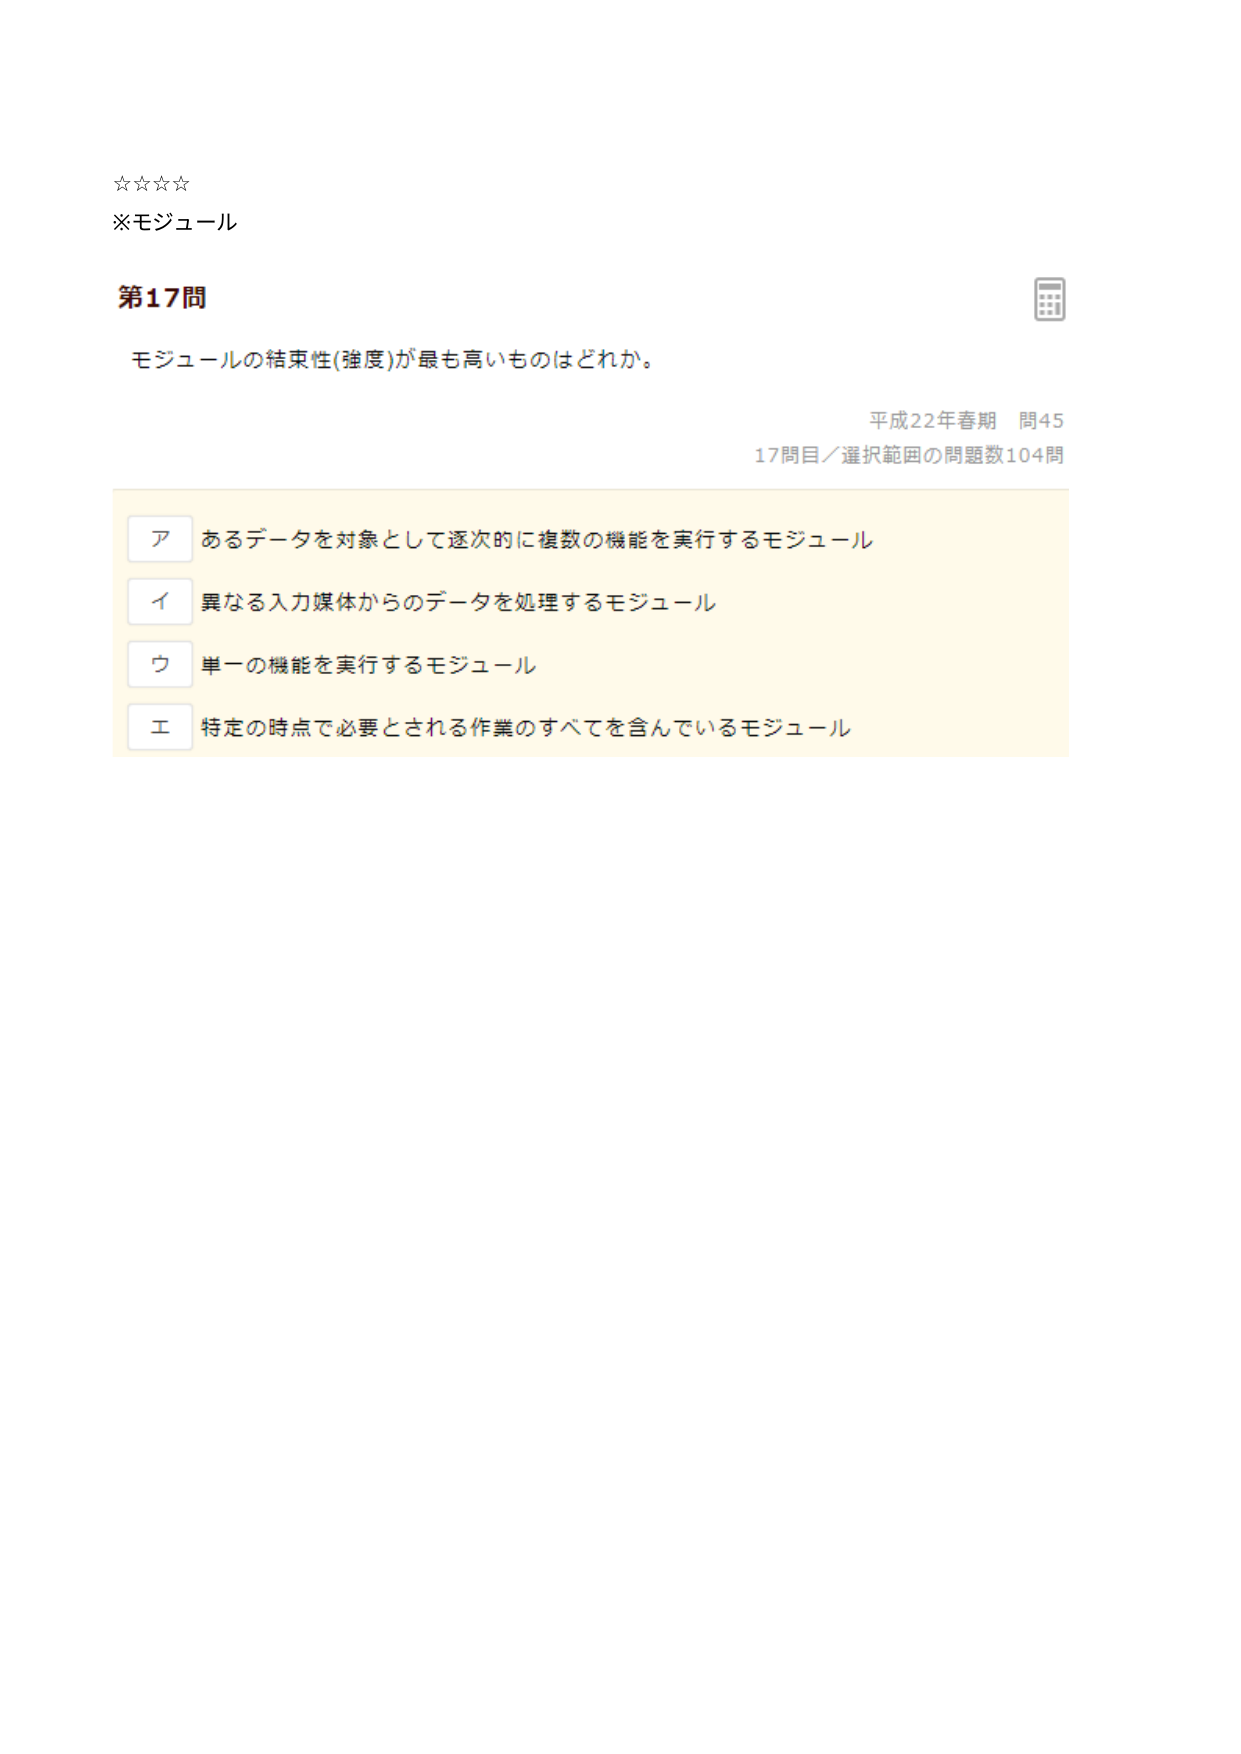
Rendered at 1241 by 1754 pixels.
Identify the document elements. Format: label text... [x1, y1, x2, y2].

picture [112, 277, 1069, 757]
text ※モジュール [112, 202, 1128, 239]
text ☆☆☆☆ [112, 164, 1128, 202]
